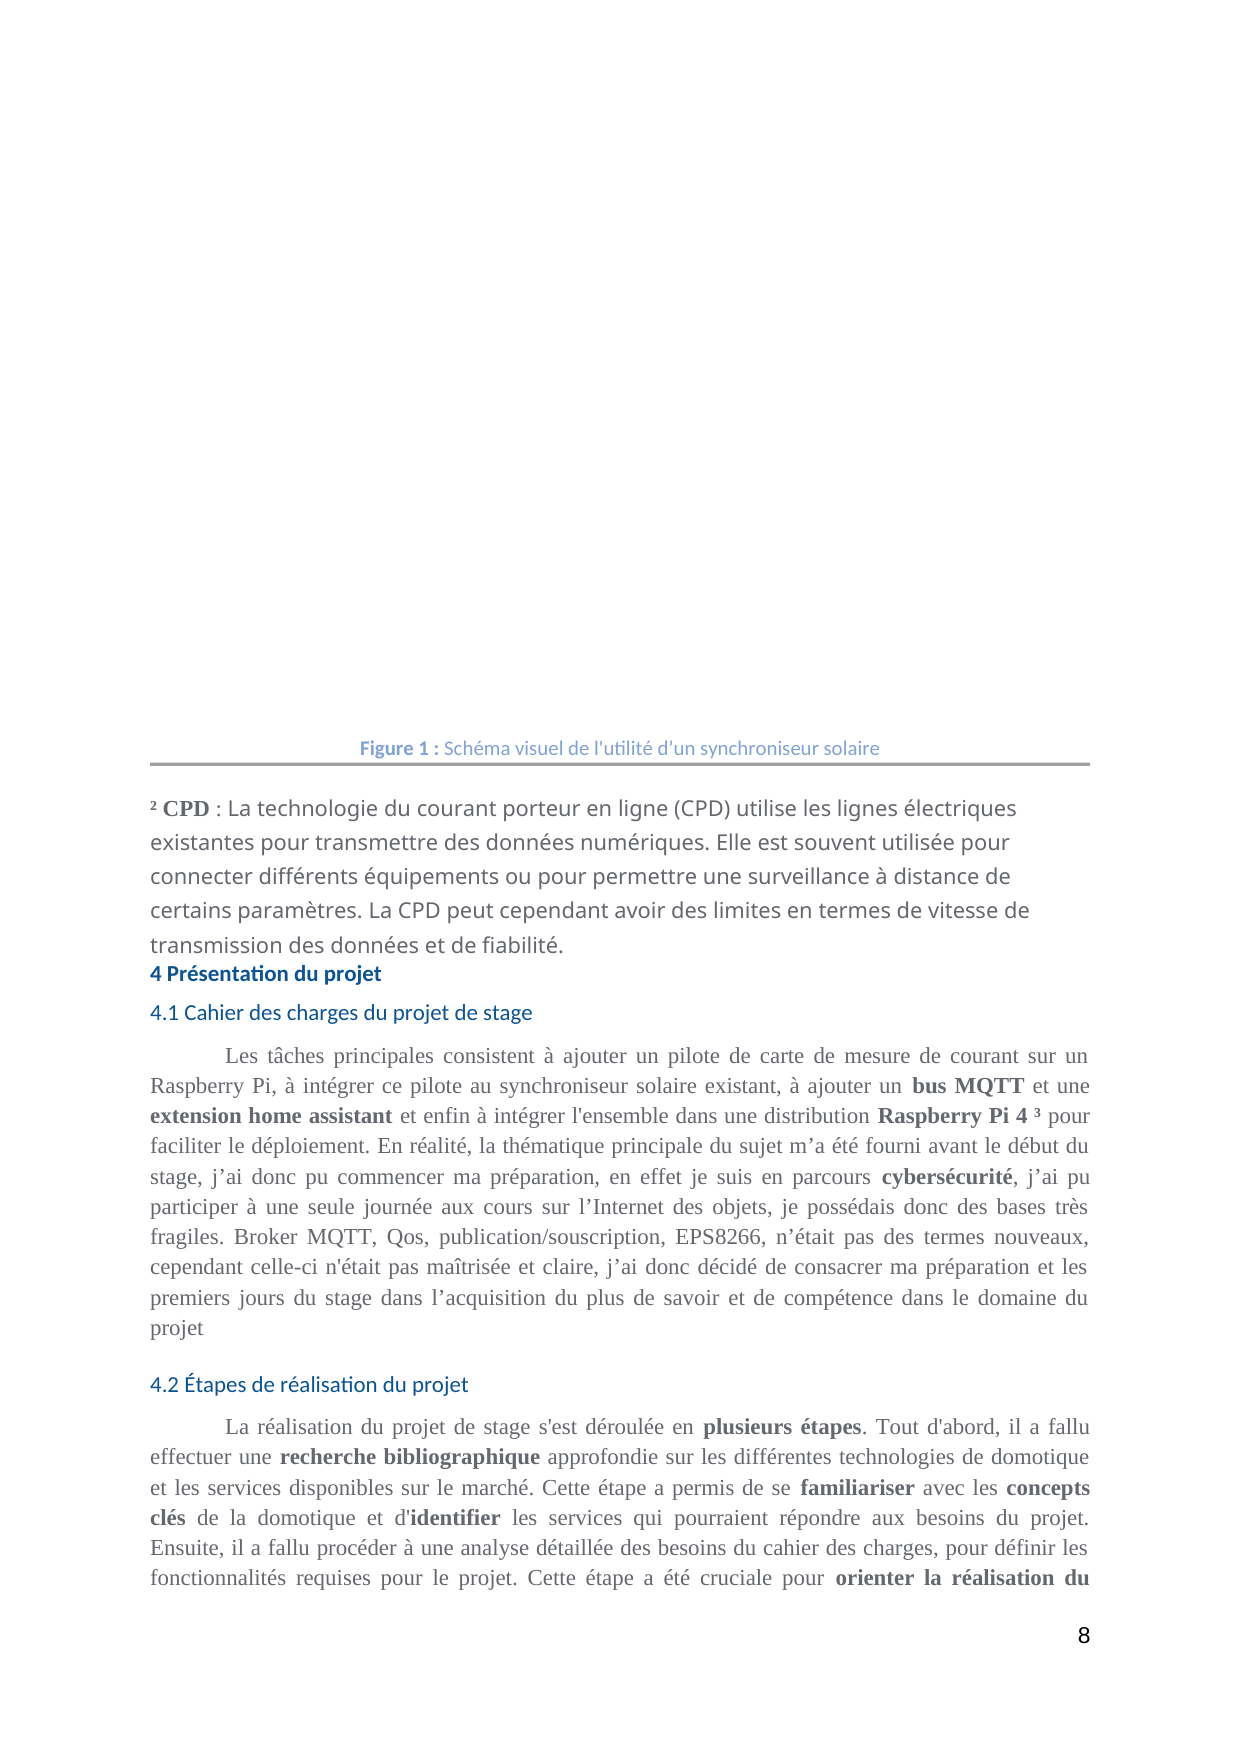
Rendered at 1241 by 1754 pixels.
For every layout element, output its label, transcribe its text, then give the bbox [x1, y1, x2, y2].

text 4.2 Étapes de réalisation du projet [150, 1374, 1090, 1397]
text ² CPD : La technologie du courant porteur en ligne (CPD) utilise les lignes électriques existantes pour transmettre des données numériques. Elle est souvent utilisée pour connecter différents équipements ou pour permettre une surveillance à distance de certains paramètres. La CPD peut cependant avoir des limites en termes de vitesse de transmission des données et de fiabilité. [150, 793, 1090, 959]
text Figure 1 : Schéma visuel de l'utilité d’un synchroniseur solaire [150, 735, 1090, 761]
text 4.1 Cahier des charges du projet de stage [150, 1003, 1090, 1025]
text Les tâches principales consistent à ajouter un pilote de carte de mesure de courant sur un Raspberry Pi, à intégrer ce pilote au synchroniseur solaire existant, à ajouter un bus MQTT et une extension home assistant et enfin à intégrer l'ensemble dans une distribution Raspberry Pi 4 ³ pour faciliter le déploiement. En réalité, la thématique principale du sujet m’a été fourni avant le début du stage, j’ai donc pu commencer ma préparation, en effet je suis en parcours cybersécurité, j’ai pu participer à une seule journée aux cours sur l’Internet des objets, je possédais donc des bases très fragiles. Broker MQTT, Qos, publication/souscription, EPS8266, n’était pas des termes nouveaux, cependant celle-ci n'était pas maîtrisée et claire, j’ai donc décidé de consacrer ma préparation et les premiers jours du stage dans l’acquisition du plus de savoir et de compétence dans le domaine du projet [150, 1042, 1090, 1340]
text 4 Présentation du projet [150, 964, 1090, 986]
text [150, 1413, 1090, 1591]
